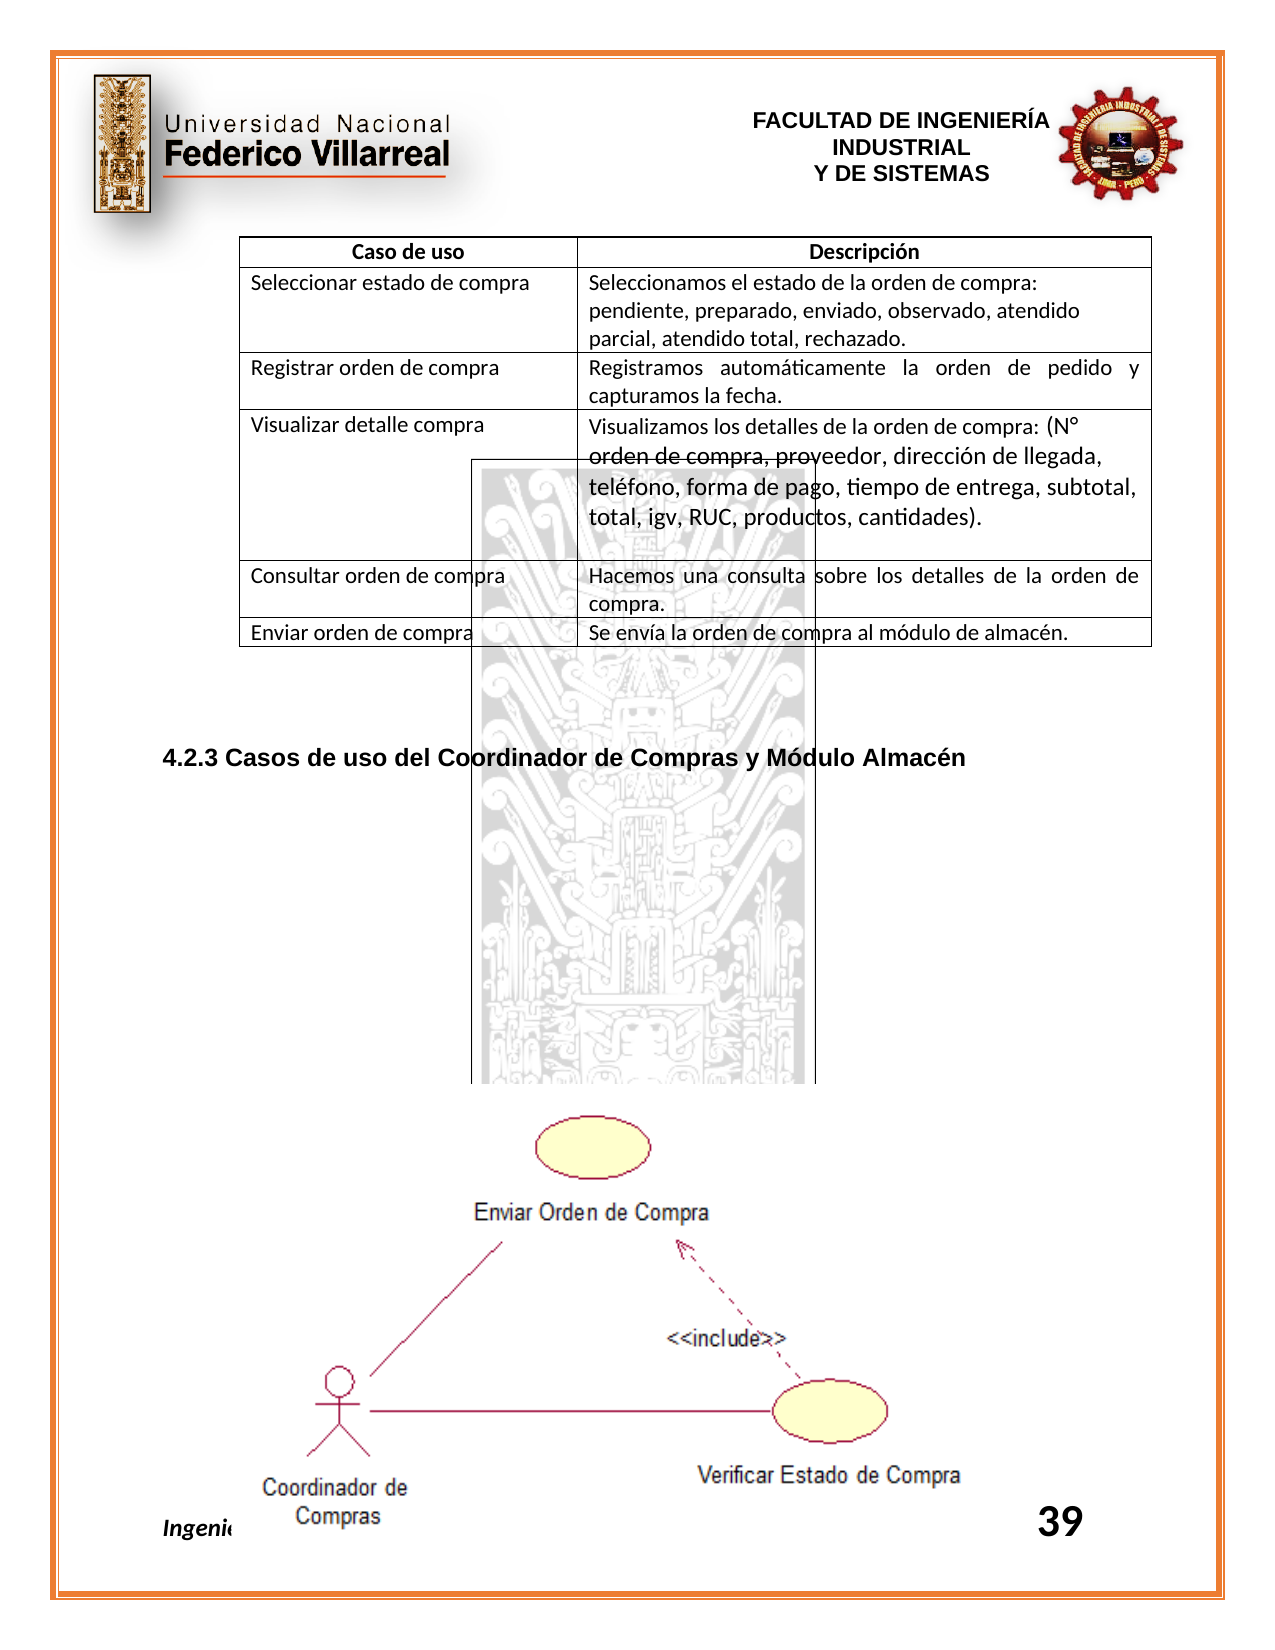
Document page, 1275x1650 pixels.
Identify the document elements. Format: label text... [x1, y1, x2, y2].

table_header Descripción [578, 238, 1151, 267]
picture [1057, 83, 1186, 204]
table_cell Registrar orden de compra [240, 353, 577, 409]
table_cell Visualizamos los detalles de la orden de compra: (N° orden de compra, proveedor, dirección de llegada, teléfono, forma de pago, tiempo de entrega, subtotal, total, igv, RUC, productos, cantidades). [578, 410, 1151, 560]
table_cell Seleccionamos el estado de la orden de compra: pendiente, preparado, enviado, observado, atendido parcial, atendido total, rechazado. [578, 268, 1151, 352]
picture [93, 74, 449, 213]
table_cell Enviar orden de compra [240, 618, 577, 646]
picture [231, 1084, 994, 1548]
table_cell Registramos automáticamente la orden de pedido y capturamos la fecha. [578, 353, 1151, 409]
table_header Caso de uso [240, 238, 577, 267]
table_cell Visualizar detalle compra [240, 410, 577, 560]
table_cell Consultar orden de compra [240, 561, 577, 617]
table_cell Se envía la orden de compra al módulo de almacén. [578, 618, 1151, 646]
table_cell Hacemos una consulta sobre los detalles de la orden de compra. [578, 561, 1151, 617]
table_cell Seleccionar estado de compra [240, 268, 577, 352]
text 4.2.3 Casos de uso del Coordinador de Compras y Módulo Almacén [162, 743, 1063, 771]
